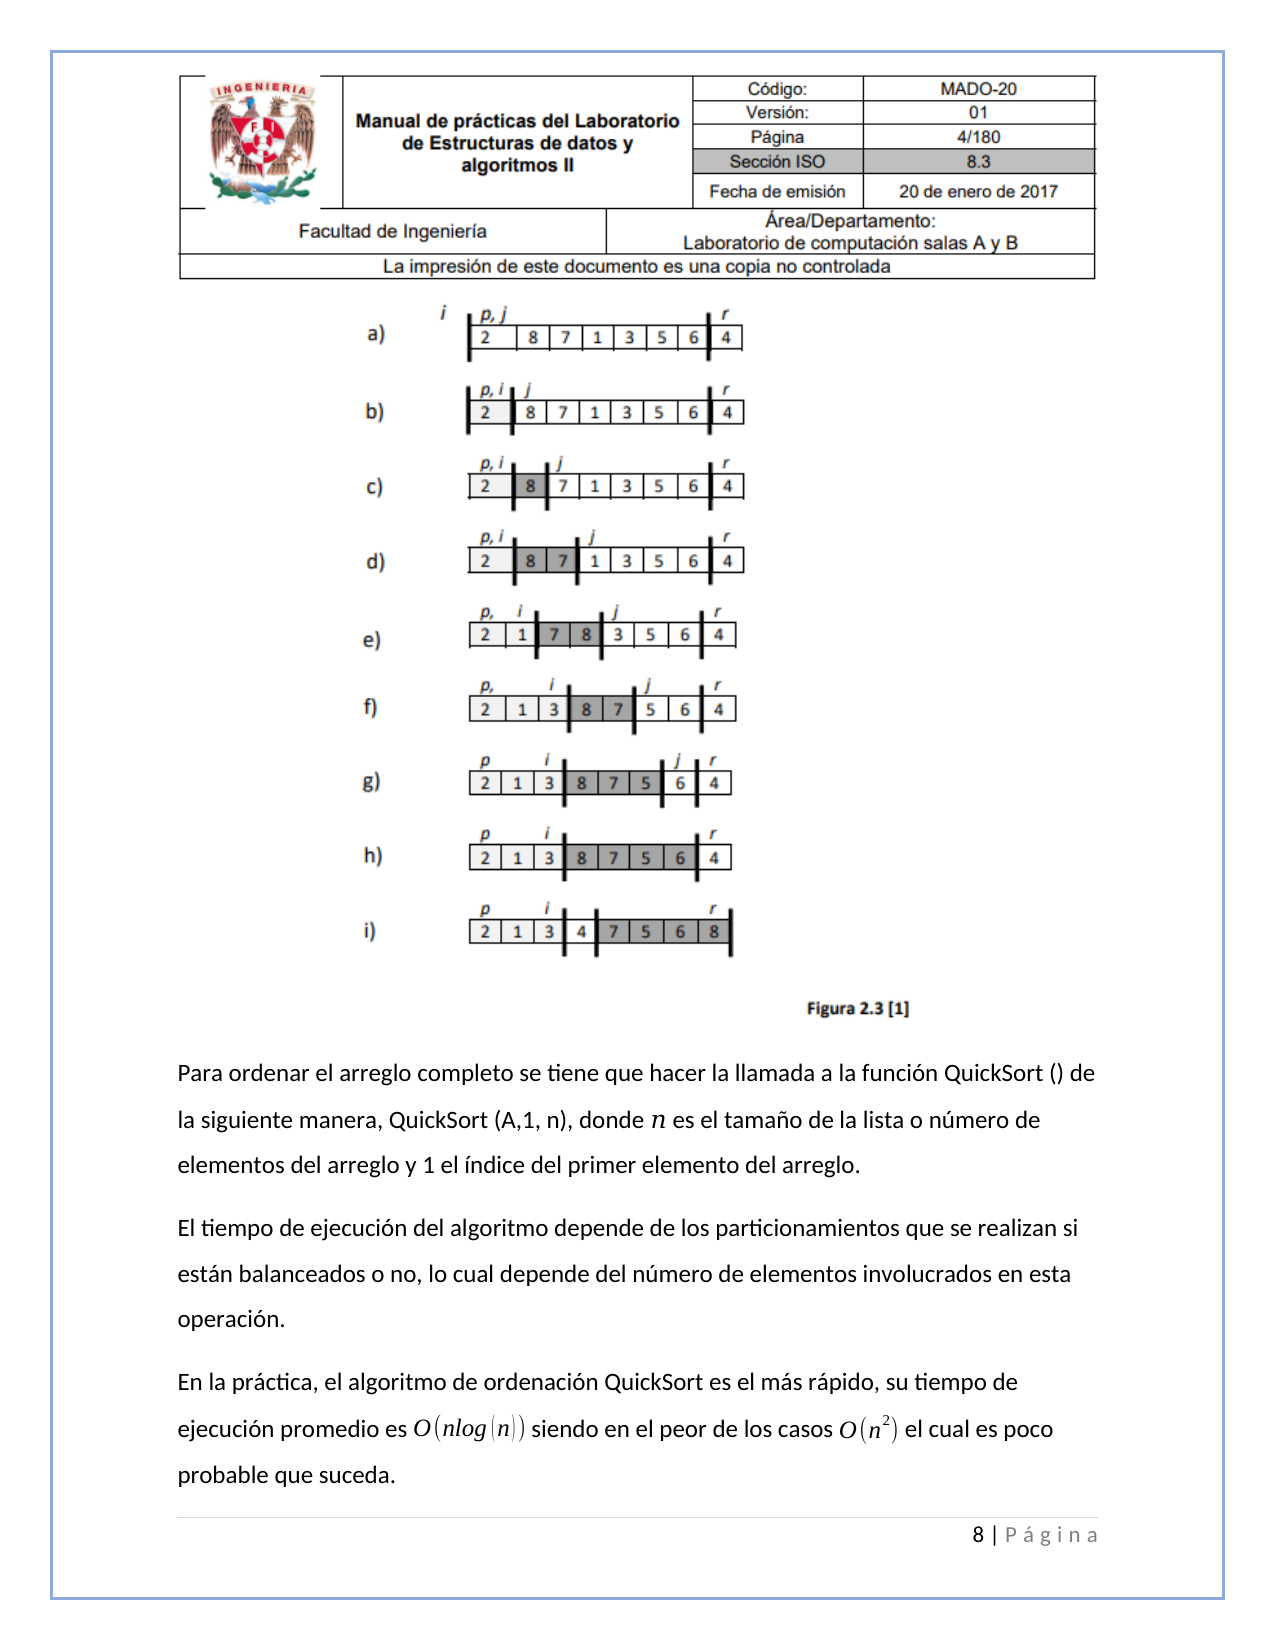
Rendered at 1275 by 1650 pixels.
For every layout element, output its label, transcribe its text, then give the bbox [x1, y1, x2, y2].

text En la práctica, el algoritmo de ordenación QuickSort es el más rápido, su tiempo de ejecución promedio es siendo en el peor de los casos el cual es poco probable que suceda. [177, 1366, 1098, 1490]
text El tiempo de ejecución del algoritmo depende de los particionamientos que se realizan si están balanceados o no, lo cual depende del número de elementos involucrados en esta operación. [177, 1212, 1098, 1334]
picture [177, 73, 1098, 1027]
text Para ordenar el arreglo completo se tiene que hacer la llamada a la función QuickSort () de la siguiente manera, QuickSort (A,1, n), donde 𝑛 es el tamaño de la lista o número de elementos del arreglo y 1 el índice del primer elemento del arreglo. [177, 1058, 1098, 1180]
